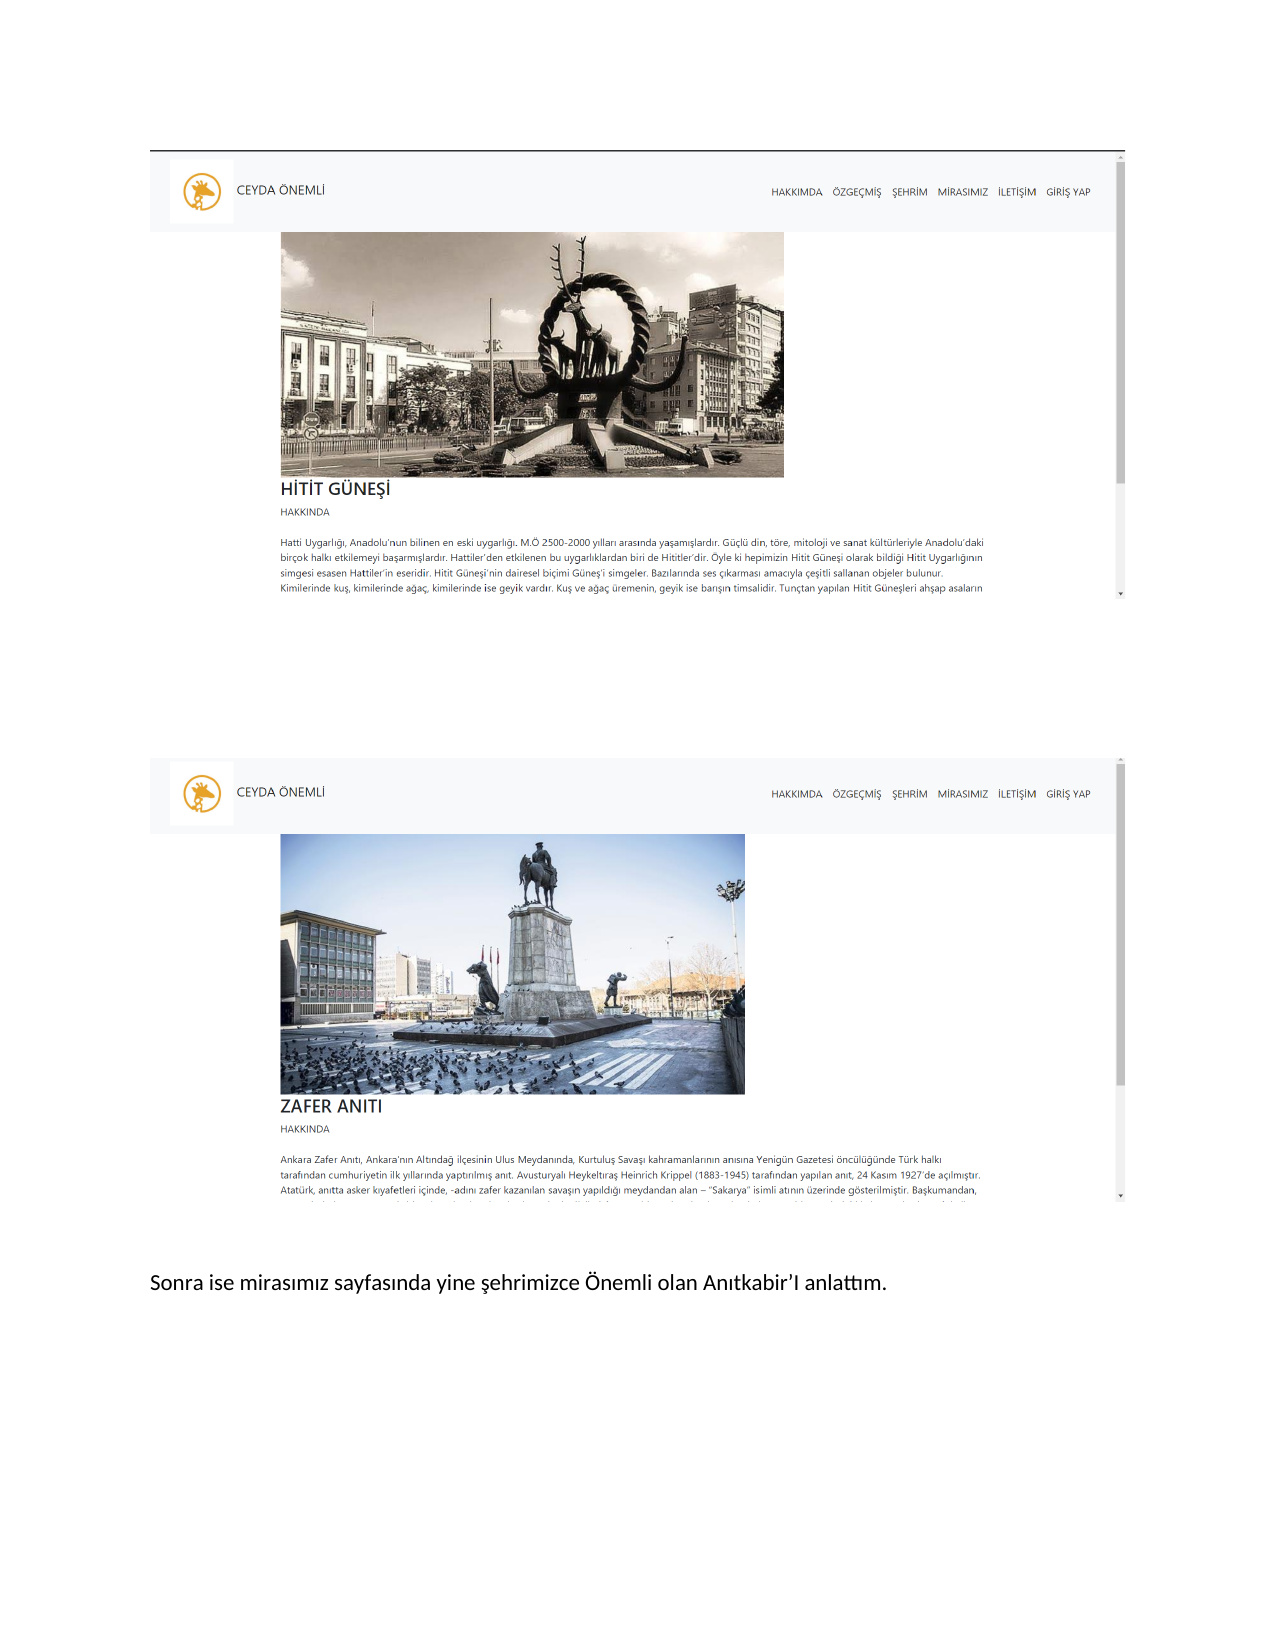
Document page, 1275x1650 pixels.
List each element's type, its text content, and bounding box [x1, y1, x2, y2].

picture [150, 758, 1125, 1202]
text Sonra ise mirasımız sayfasında yine şehrimizce Önemli olan Anıtkabir’I anlattım. [150, 1268, 1125, 1296]
picture [150, 150, 1125, 599]
